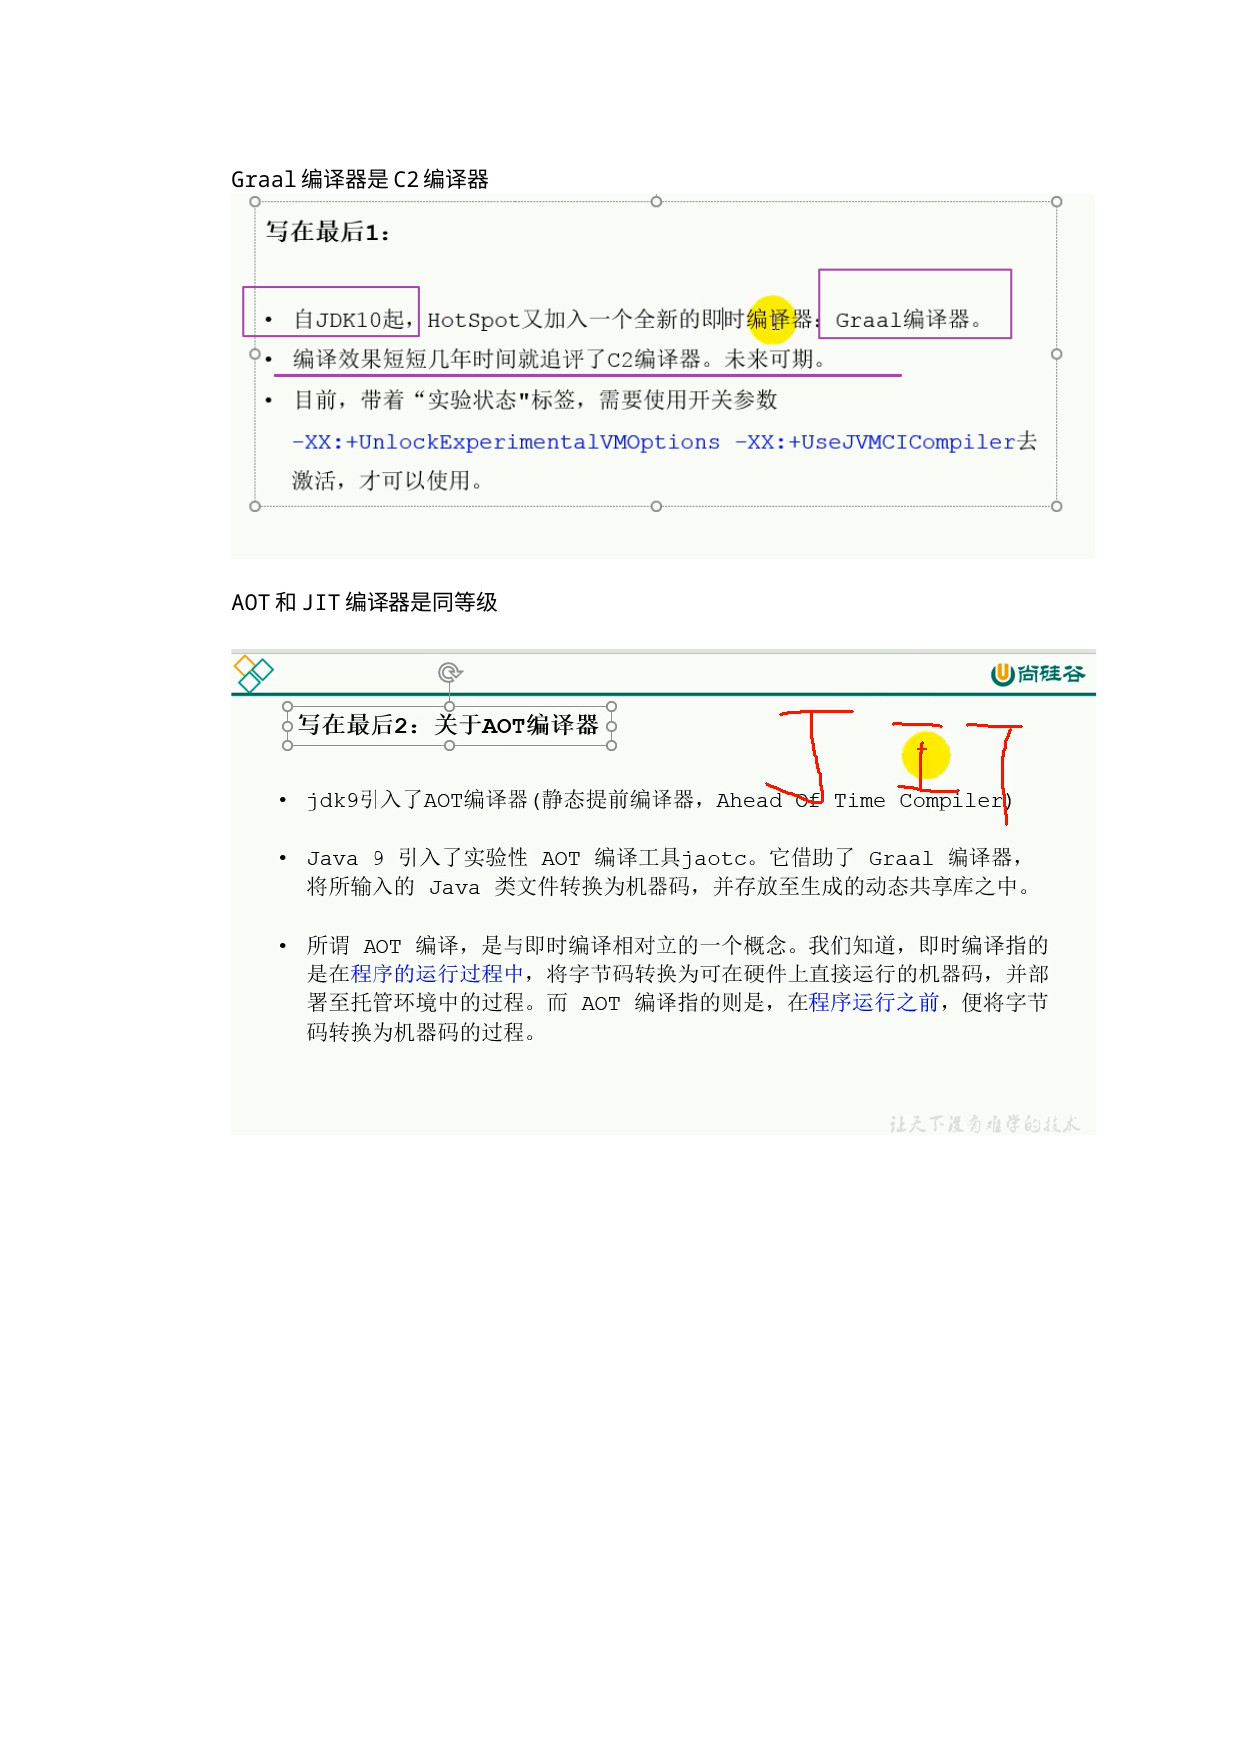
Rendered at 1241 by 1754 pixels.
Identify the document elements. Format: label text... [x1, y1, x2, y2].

list Graal编译器是C2编译器 [187, 162, 1053, 194]
picture [231, 649, 1097, 1135]
picture [231, 194, 1096, 559]
list AOT和JIT编译器是同等级 [187, 584, 1053, 617]
